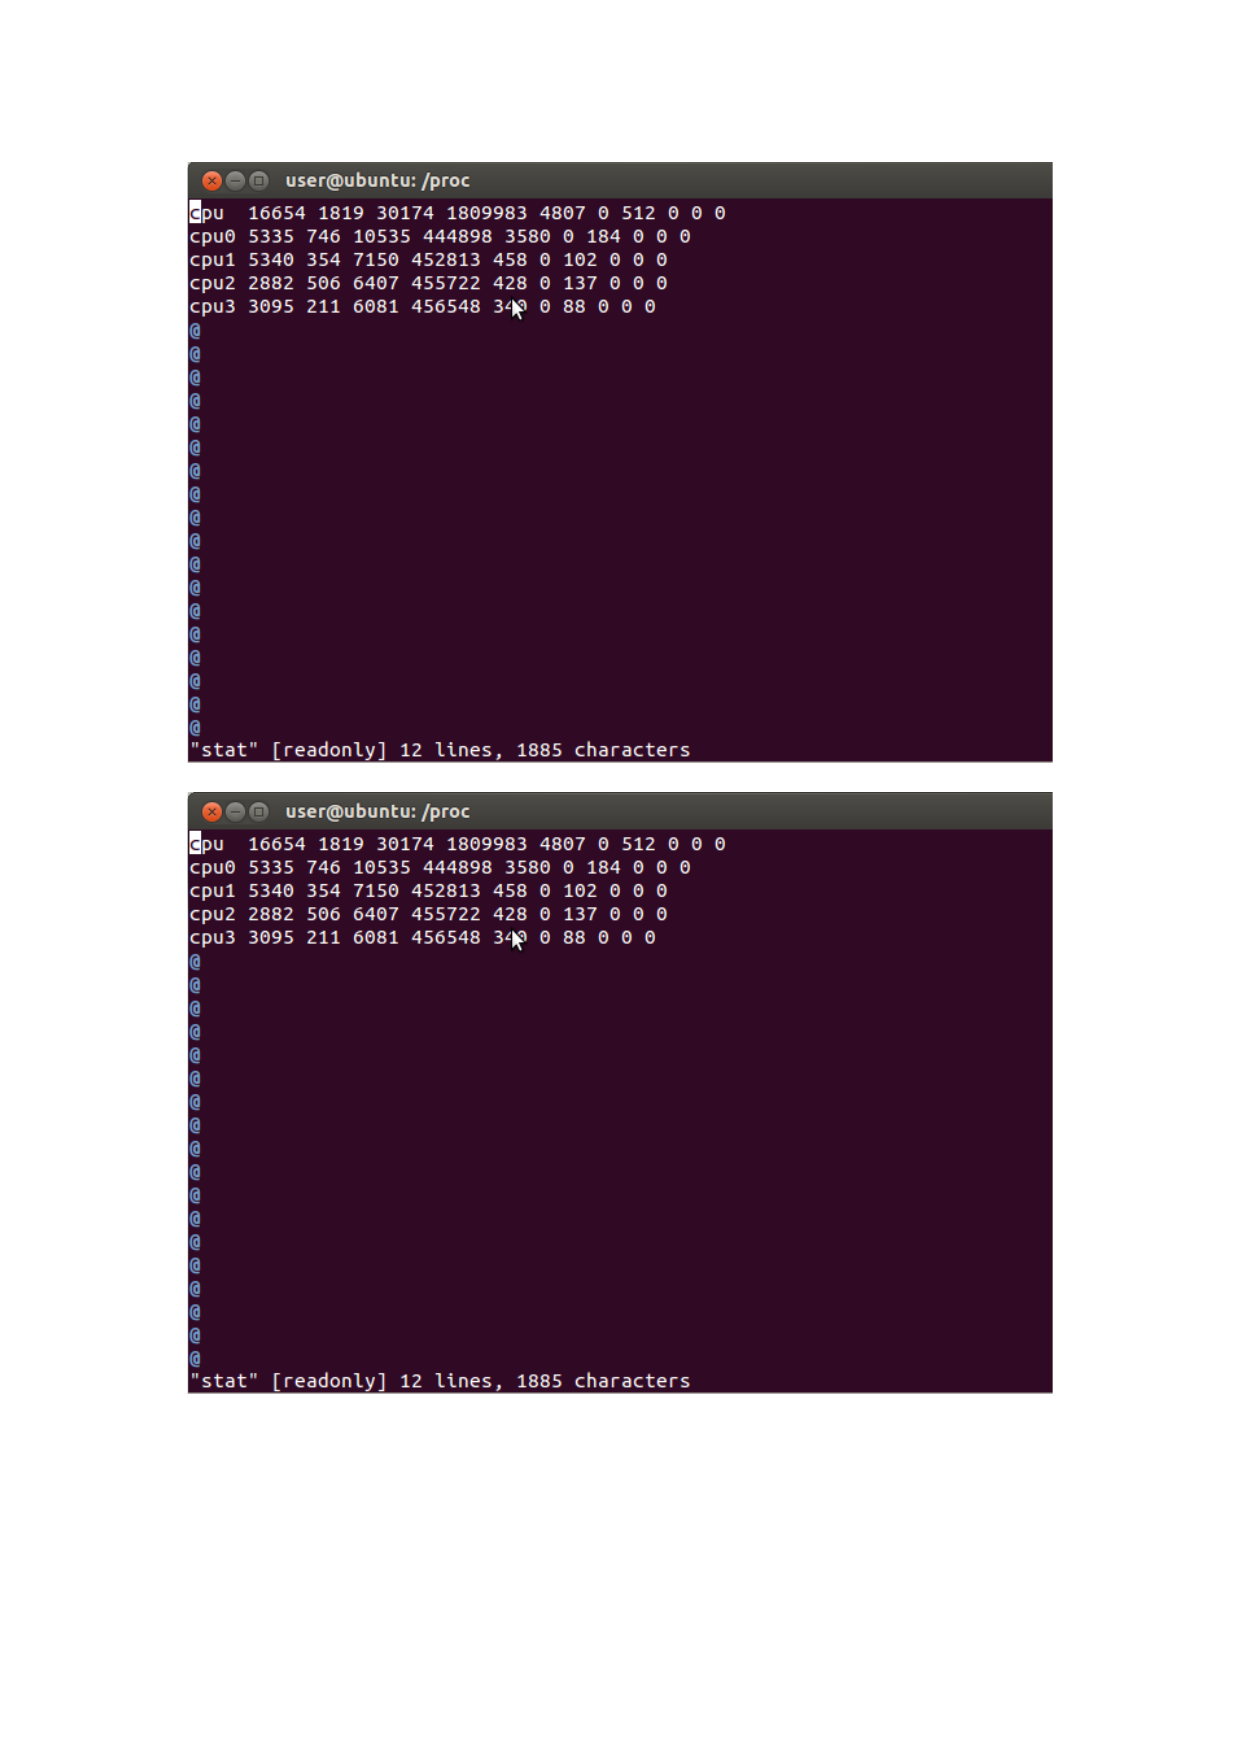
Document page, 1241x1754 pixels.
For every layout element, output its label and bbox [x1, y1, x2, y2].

picture [187, 162, 1053, 763]
picture [187, 792, 1053, 1394]
